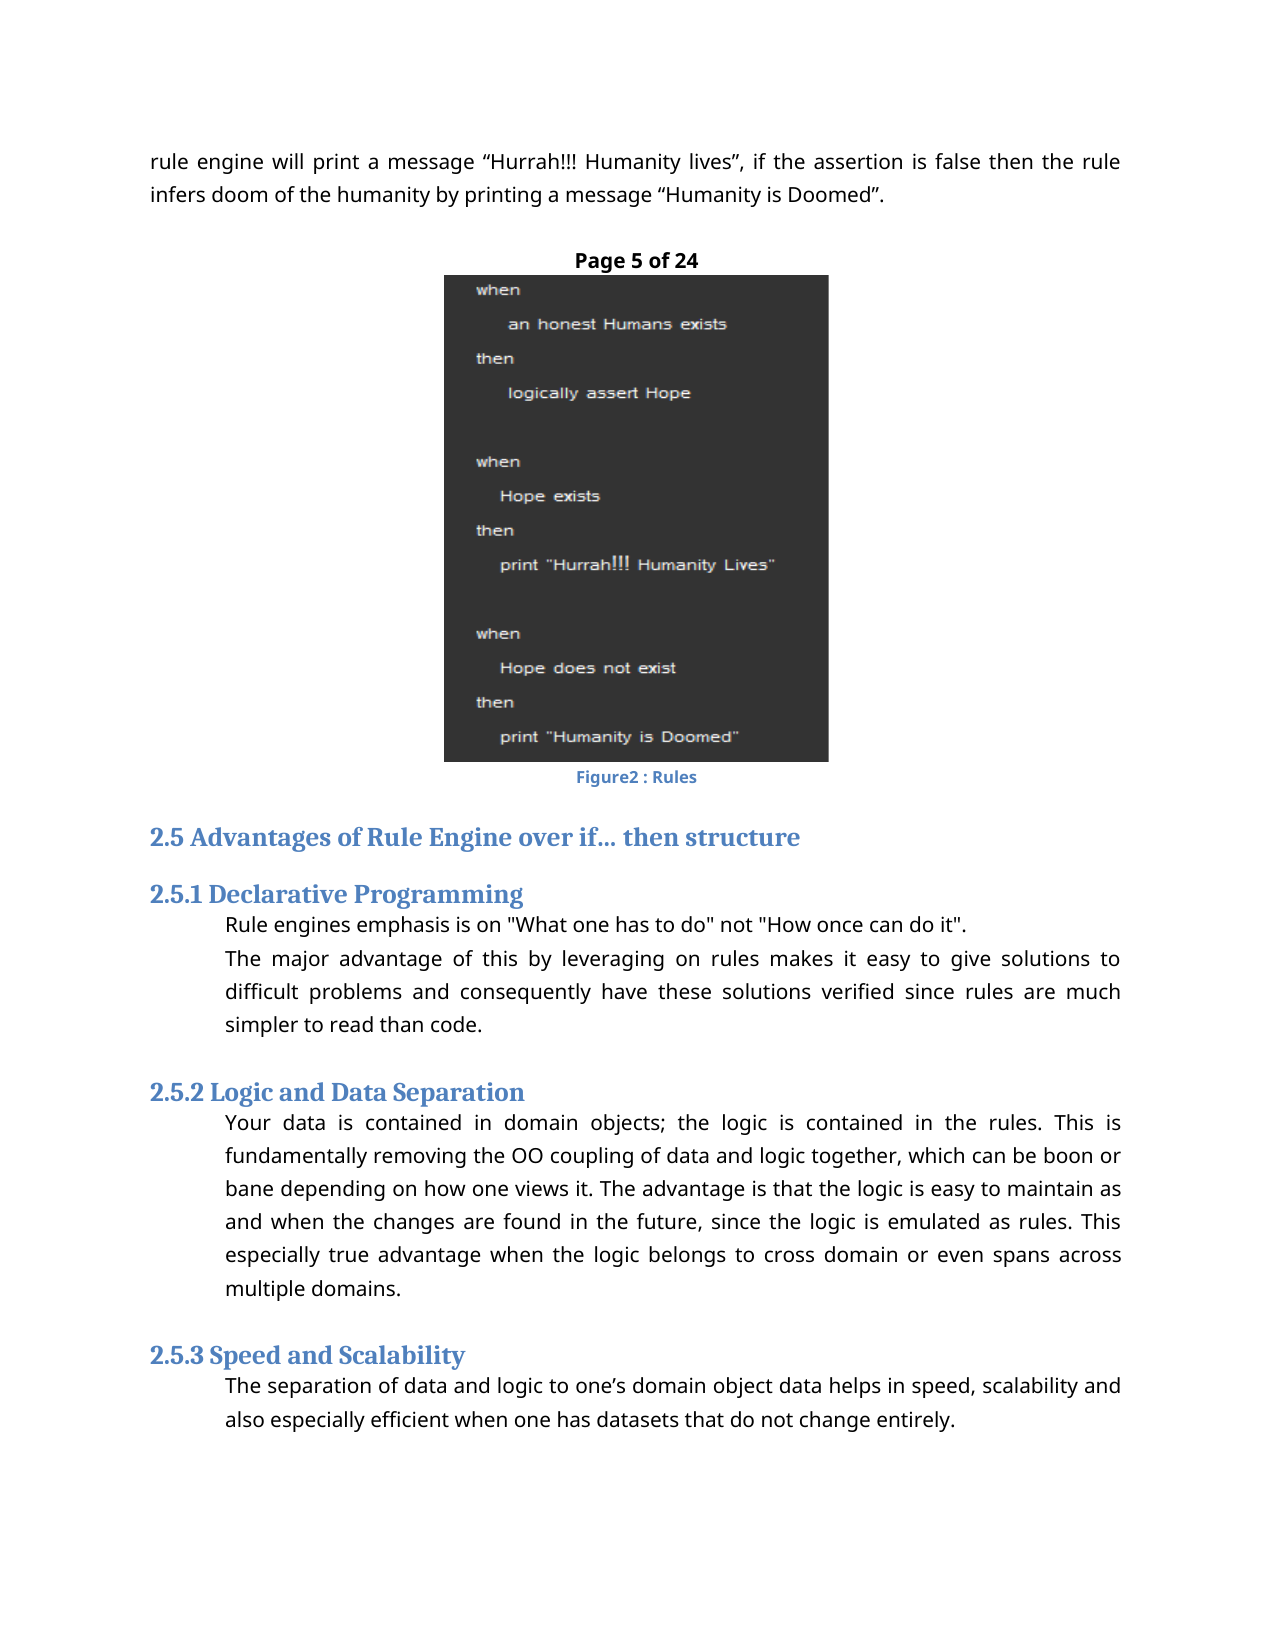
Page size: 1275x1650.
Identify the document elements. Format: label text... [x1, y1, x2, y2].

text Your data is contained in domain objects; the logic is contained in the rules. This is fundamentally removing the OO coupling of data and logic together, which can be boon or bane depending on how one views it. The advantage is that the logic is easy to maintain as and when the changes are found in the future, since the logic is emulated as rules. This especially true advantage when the logic belongs to cross domain or even spans across multiple domains. [225, 1108, 1123, 1302]
text The major advantage of this by leveraging on rules makes it easy to give solutions to difficult problems and consequently have these solutions verified since rules are much simpler to read than code. [225, 944, 1123, 1038]
text 2.5.2 Logic and Data Separation [150, 1077, 1123, 1108]
text 2.5 Advantages of Rule Engine over if… then structure [150, 822, 1123, 853]
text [150, 147, 1123, 208]
text Rule engines emphasis is on "What one has to do" not "How once can do it". [225, 910, 1123, 939]
text 2.5.1 Declarative Programming [150, 879, 1123, 910]
picture [444, 275, 829, 762]
text Page 5 of 24 [150, 246, 1123, 275]
text 2.5.3 Speed and Scalability [150, 1340, 1123, 1371]
text The separation of data and logic to one’s domain object data helps in speed, scalability and also especially efficient when one has datasets that do not change entirely. [225, 1371, 1123, 1433]
text Figure2 : Rules [150, 766, 1123, 788]
